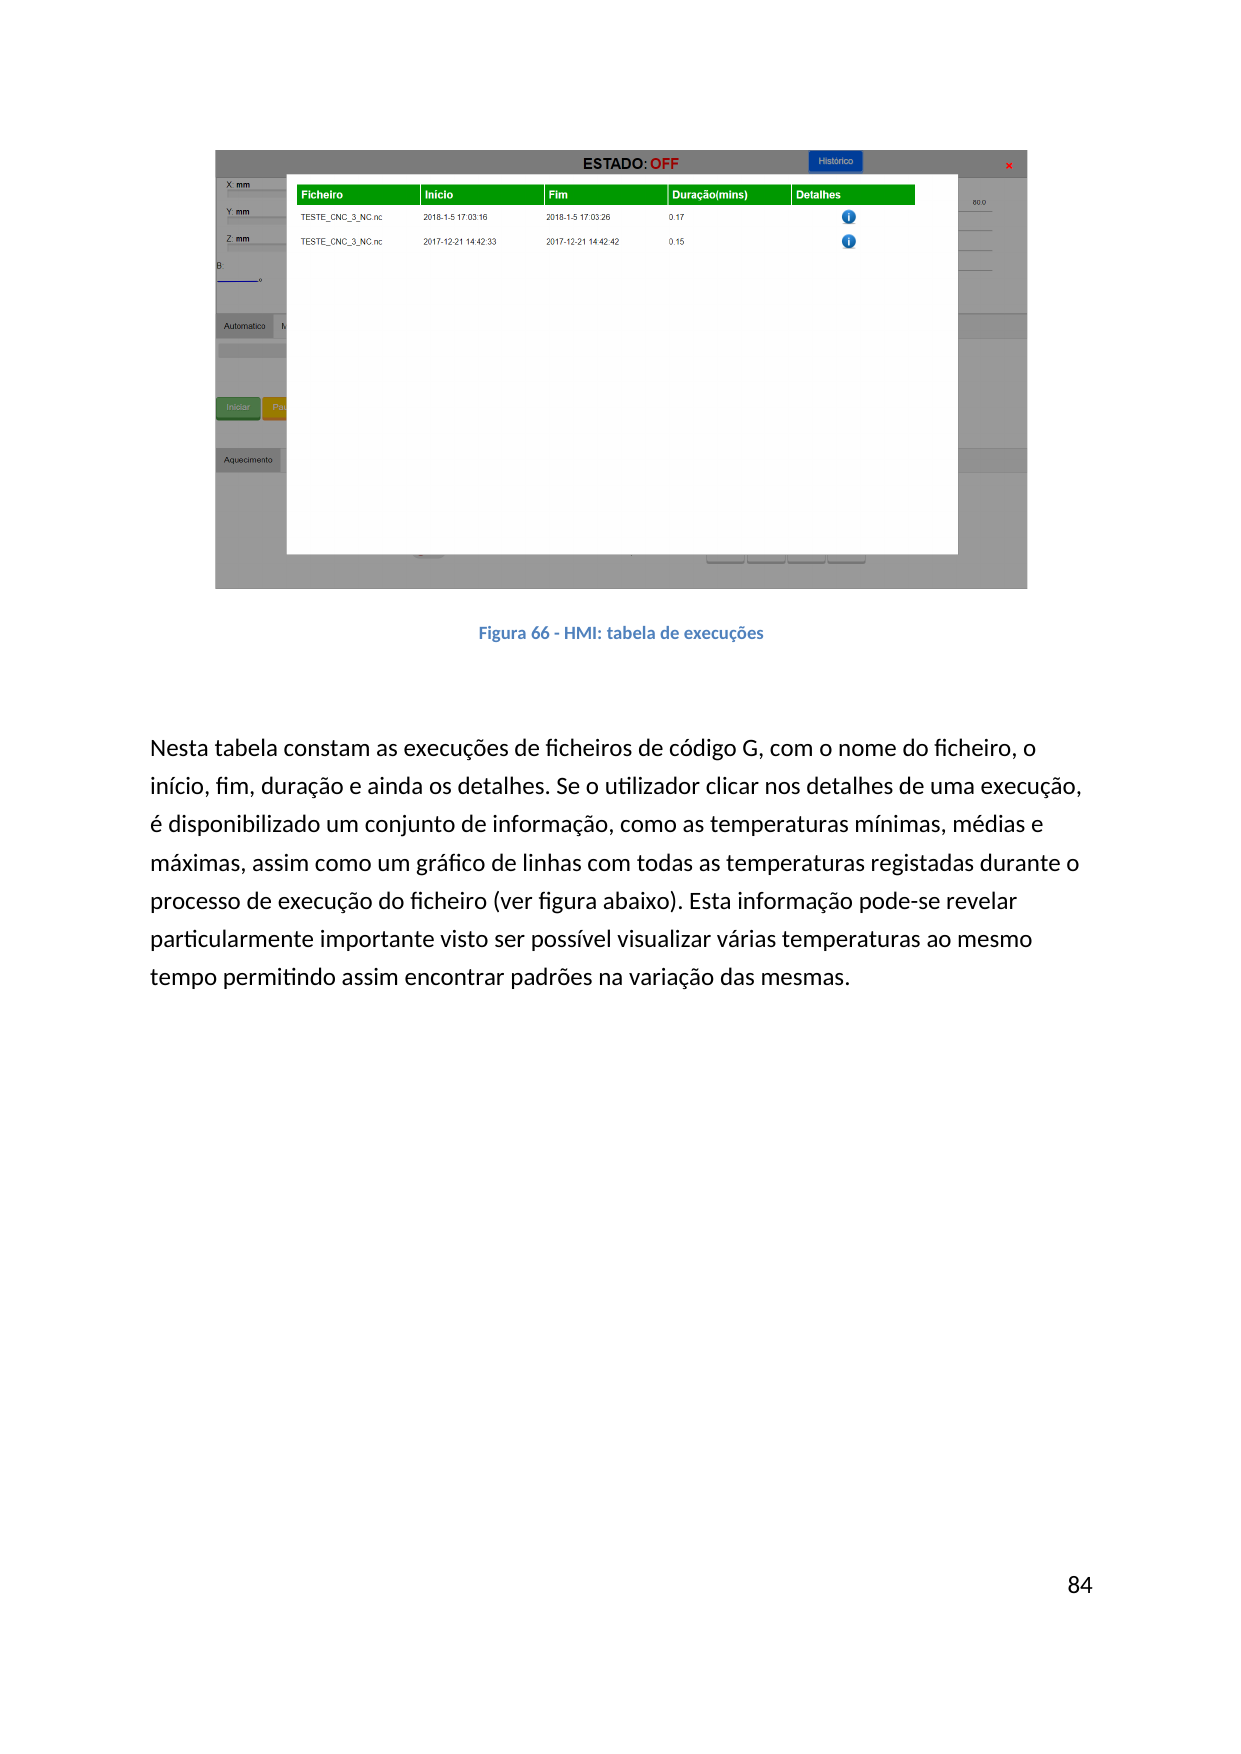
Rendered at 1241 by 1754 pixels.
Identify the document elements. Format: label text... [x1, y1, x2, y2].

picture [215, 150, 1028, 589]
text Nesta tabela constam as execuções de ficheiros de código G, com o nome do ficheiro, o início, fim, duração e ainda os detalhes. Se o utilizador clicar nos detalhes de uma execução, é disponibilizado um conjunto de informação, como as temperaturas mínimas, médias e máximas, assim como um gráfico de linhas com todas as temperaturas registadas durante o processo de execução do ficheiro (ver figura abaixo). Esta informação pode-se revelar particularmente importante visto ser possível visualizar várias temperaturas ao mesmo tempo permitindo assim encontrar padrões na variação das mesmas. [150, 732, 1092, 992]
